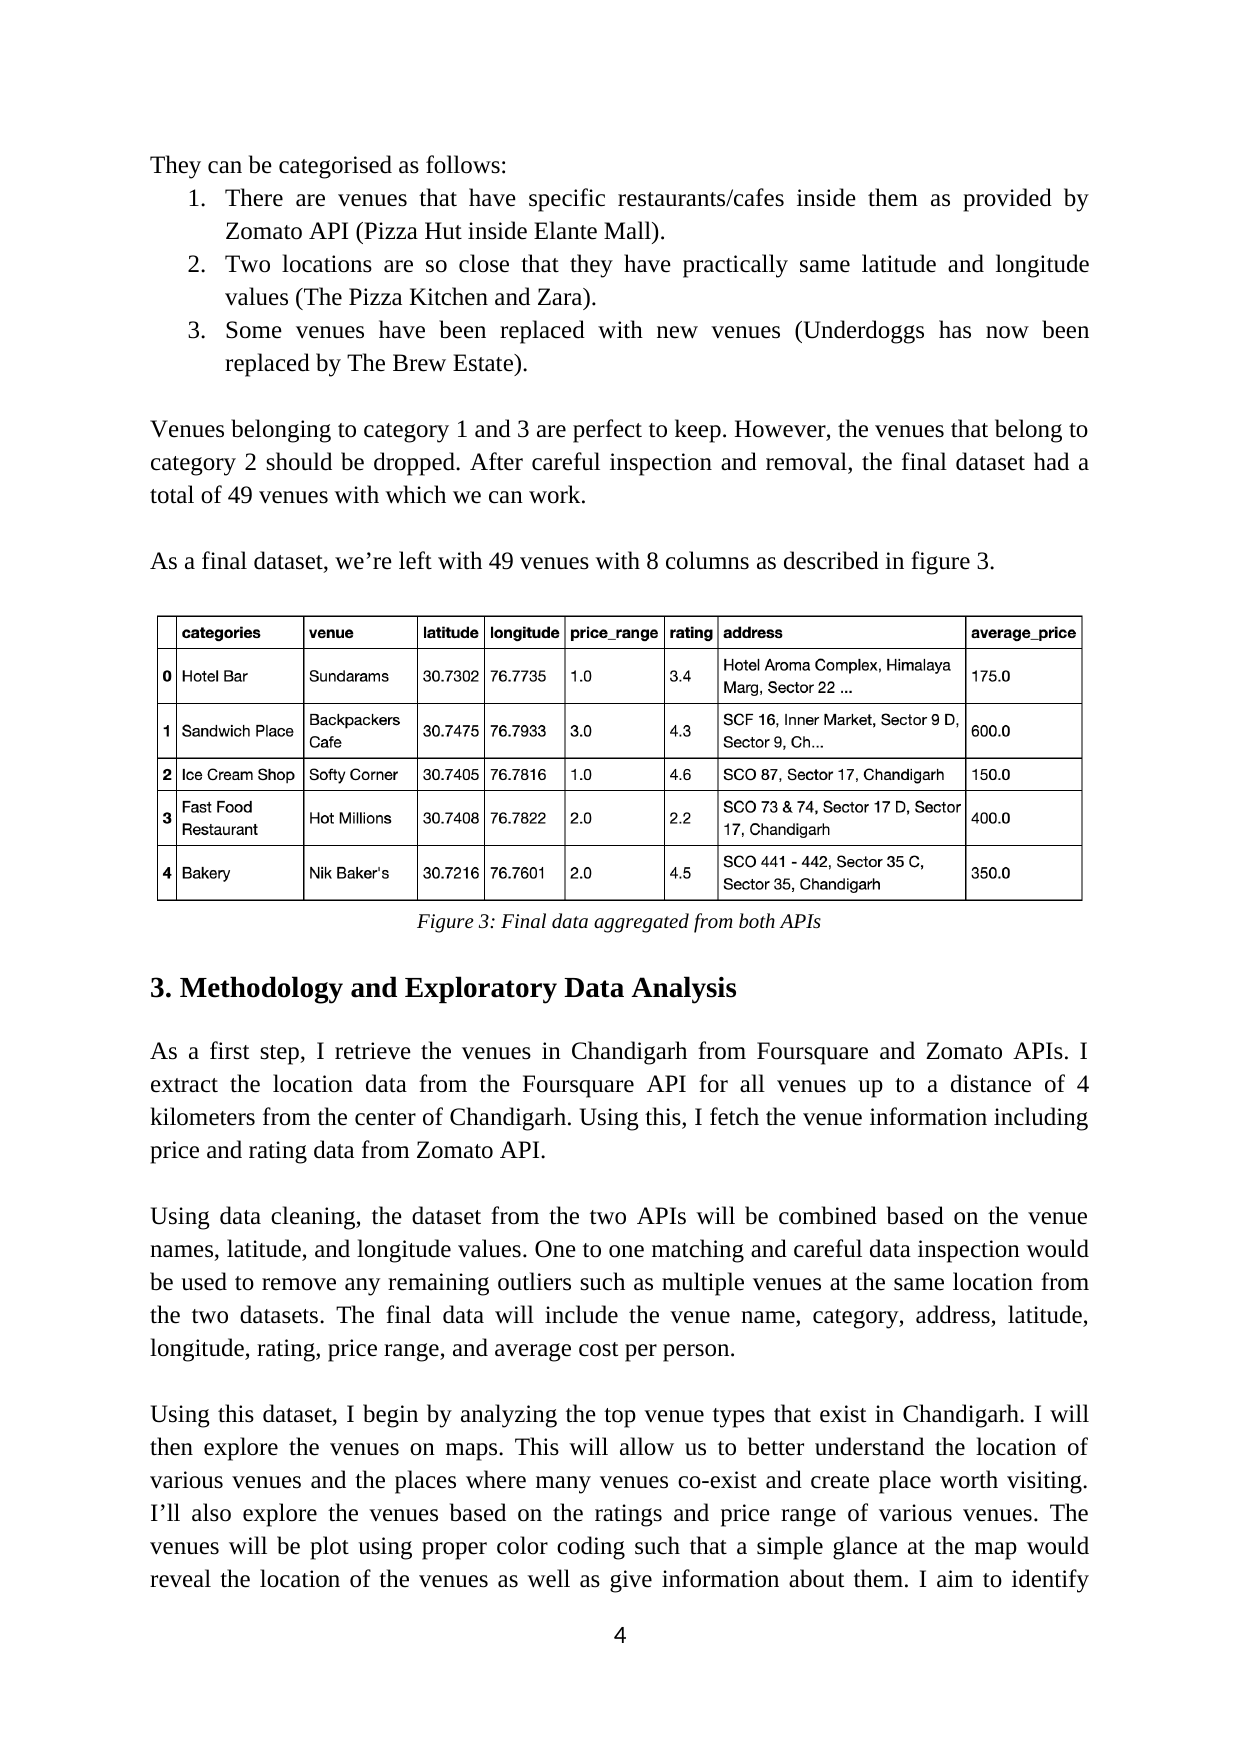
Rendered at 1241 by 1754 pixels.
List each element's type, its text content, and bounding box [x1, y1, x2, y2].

text As a final dataset, we’re left with 49 venues with 8 columns as described in figure 3. [150, 546, 1090, 575]
text Venues belonging to category 1 and 3 are perfect to keep. However, the venues that belong to category 2 should be dropped. After careful inspection and removal, the final dataset had a total of 49 venues with which we can work. [150, 414, 1090, 509]
text Figure 3: Final data aggregated from both APIs [150, 909, 1090, 933]
list Methodology and Exploratory Data Analysis [150, 970, 1090, 1003]
list Some venues have been replaced with new venues (Underdoggs has now been replaced by The Brew Estate). [187, 315, 1090, 377]
picture [150, 612, 1090, 905]
text They can be categorised as follows: [150, 150, 1090, 179]
list Two locations are so close that they have practically same latitude and longitude values (The Pizza Kitchen and Zara). [187, 249, 1090, 311]
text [150, 1399, 1090, 1593]
text Using data cleaning, the dataset from the two APIs will be combined based on the venue names, latitude, and longitude values. One to one matching and careful data inspection would be used to remove any remaining outliers such as multiple venues at the same location from the two datasets. The final data will include the venue name, category, address, latitude, longitude, rating, price range, and average cost per person. [150, 1201, 1090, 1362]
list There are venues that have specific restaurants/cafes inside them as provided by Zomato API (Pizza Hut inside Elante Mall). [187, 183, 1090, 245]
text As a first step, I retrieve the venues in Chandigarh from Foursquare and Zomato APIs. I extract the location data from the Foursquare API for all venues up to a distance of 4 kilometers from the center of Chandigarh. Using this, I fetch the venue information including price and rating data from Zomato API. [150, 1036, 1090, 1164]
